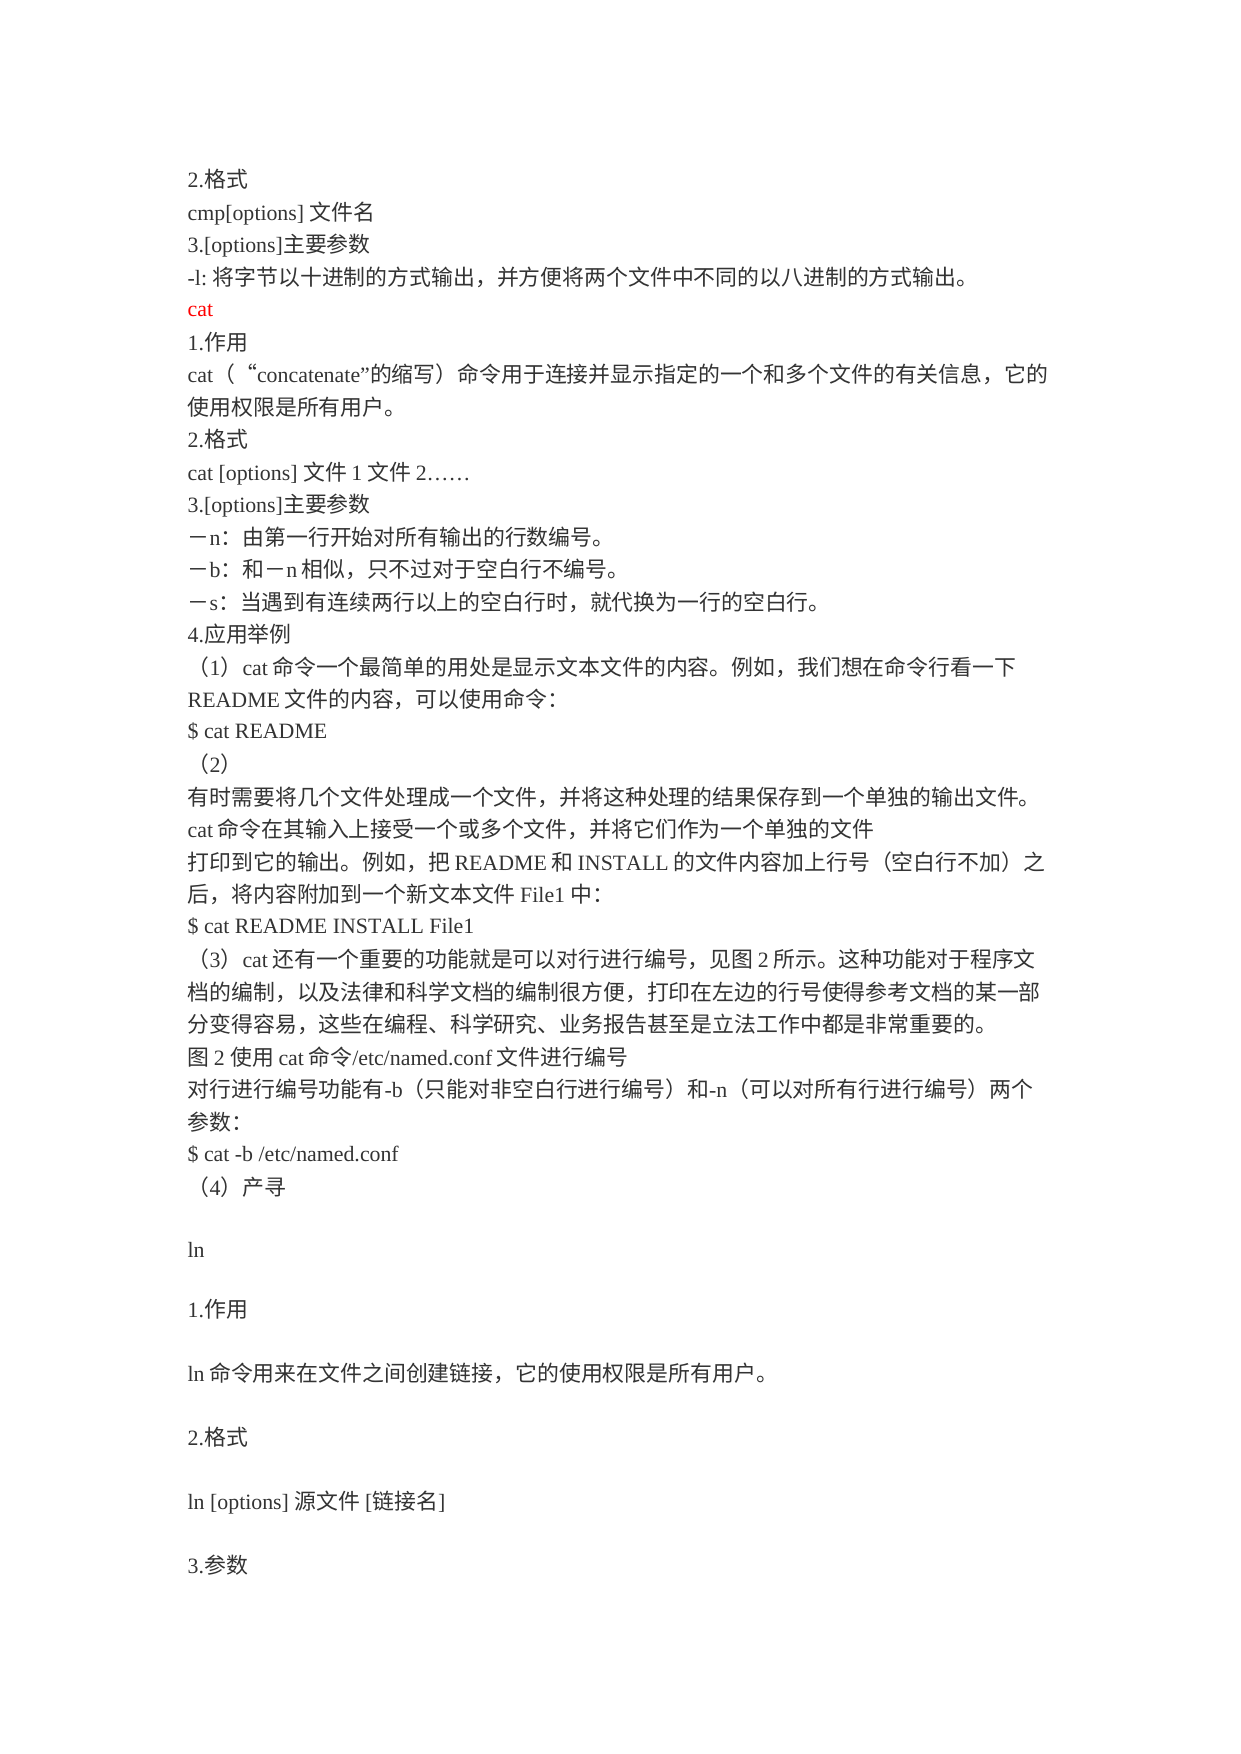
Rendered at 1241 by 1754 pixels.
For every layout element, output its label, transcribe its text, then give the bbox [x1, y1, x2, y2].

text $ cat -b /etc/named.conf [187, 1137, 1053, 1169]
text $ cat README [187, 714, 1053, 747]
text 对行进行编号功能有-b（只能对非空白行进行编号）和-n（可以对所有行进行编号）两个参数： [187, 1072, 1053, 1137]
text 3.参数 [187, 1548, 1053, 1581]
text （2） [187, 747, 1053, 779]
text 1.作用 [187, 1291, 1053, 1324]
text 图2 使用cat命令/etc/named.conf文件进行编号 [187, 1039, 1053, 1072]
text 3.[options]主要参数 [187, 487, 1053, 519]
text cat（“concatenate”的缩写）命令用于连接并显示指定的一个和多个文件的有关信息，它的使用权限是所有用户。 [187, 357, 1053, 422]
text －b：和－n相似，只不过对于空白行不编号。 [187, 552, 1053, 584]
text -l: 将字节以十进制的方式输出，并方便将两个文件中不同的以八进制的方式输出。 [187, 259, 1053, 292]
text 有时需要将几个文件处理成一个文件，并将这种处理的结果保存到一个单独的输出文件。cat命令在其输入上接受一个或多个文件，并将它们作为一个单独的文件 [187, 779, 1053, 844]
text $ cat README INSTALL File1 [187, 909, 1053, 942]
text 打印到它的输出。例如，把README和INSTALL的文件内容加上行号（空白行不加）之后，将内容附加到一个新文本文件File1 中： [187, 844, 1053, 909]
text ln命令用来在文件之间创建链接，它的使用权限是所有用户。 [187, 1356, 1053, 1388]
text 2.格式 [187, 422, 1053, 454]
text 2.格式 [187, 162, 1053, 194]
text ln [options] 源文件 [链接名] [187, 1484, 1053, 1516]
text （3）cat还有一个重要的功能就是可以对行进行编号，见图2所示。这种功能对于程序文档的编制，以及法律和科学文档的编制很方便，打印在左边的行号使得参考文档的某一部分变得容易，这些在编程、科学研究、业务报告甚至是立法工作中都是非常重要的。 [187, 942, 1053, 1039]
text cat [187, 292, 1053, 324]
text 4.应用举例 [187, 617, 1053, 649]
text －s：当遇到有连续两行以上的空白行时，就代换为一行的空白行。 [187, 584, 1053, 617]
text （1）cat命令一个最简单的用处是显示文本文件的内容。例如，我们想在命令行看一下README文件的内容，可以使用命令： [187, 649, 1053, 714]
text ln [187, 1234, 1053, 1266]
text （4）产寻 [187, 1169, 1053, 1202]
text cat [options] 文件1 文件2…… [187, 454, 1053, 487]
text cmp[options] 文件名 [187, 194, 1053, 227]
text 2.格式 [187, 1420, 1053, 1452]
text －n：由第一行开始对所有输出的行数编号。 [187, 519, 1053, 552]
text 3.[options]主要参数 [187, 227, 1053, 259]
text 1.作用 [187, 324, 1053, 357]
